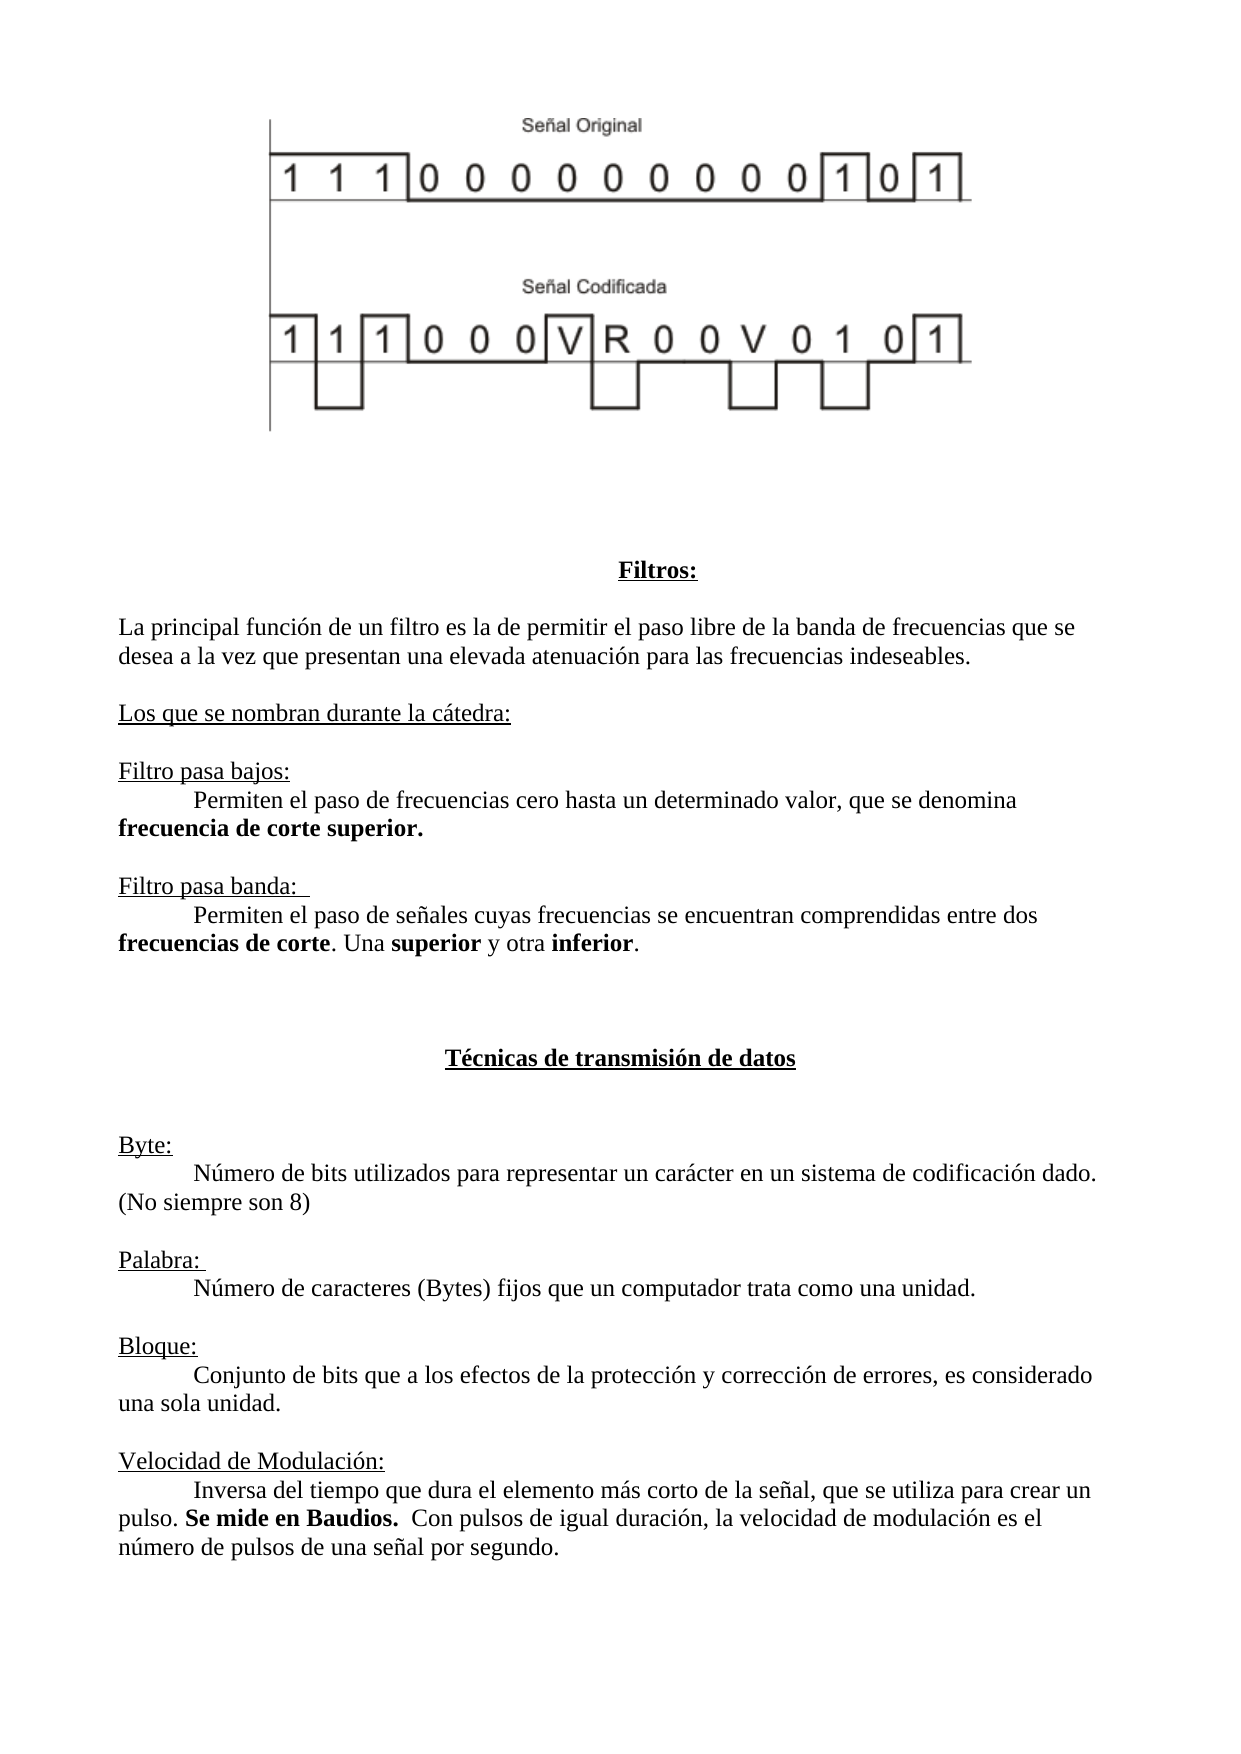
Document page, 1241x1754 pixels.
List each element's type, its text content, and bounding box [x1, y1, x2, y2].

text Filtro pasa banda: [118, 871, 1122, 900]
text Inversa del tiempo que dura el elemento más corto de la señal, que se utiliza para crear un pulso. Se mide en Baudios. Con pulsos de igual duración, la velocidad de modulación es el número de pulsos de una señal por segundo. [118, 1475, 1122, 1561]
picture [268, 118, 972, 433]
text Permiten el paso de señales cuyas frecuencias se encuentran comprendidas entre dos frecuencias de corte. Una superior y otra inferior. [118, 900, 1122, 957]
text Conjunto de bits que a los efectos de la protección y corrección de errores, es considerado una sola unidad. [118, 1360, 1122, 1417]
text Byte: [118, 1130, 1122, 1158]
text Número de bits utilizados para representar un carácter en un sistema de codificación dado. (No siempre son 8) [118, 1158, 1122, 1216]
text Número de caracteres (Bytes) fijos que un computador trata como una unidad. [118, 1273, 1122, 1302]
text Filtro pasa bajos: [118, 756, 1122, 785]
text Velocidad de Modulación: [118, 1446, 1122, 1475]
text Filtros: [118, 555, 1122, 583]
text Técnicas de transmisión de datos [118, 1043, 1122, 1072]
text La principal función de un filtro es la de permitir el paso libre de la banda de frecuencias que se desea a la vez que presentan una elevada atenuación para las frecuencias indeseables. [118, 612, 1122, 670]
text Bloque: [118, 1331, 1122, 1360]
text Permiten el paso de frecuencias cero hasta un determinado valor, que se denomina frecuencia de corte superior. [118, 785, 1122, 842]
text Palabra: [118, 1245, 1122, 1273]
text Los que se nombran durante la cátedra: [118, 698, 1122, 727]
